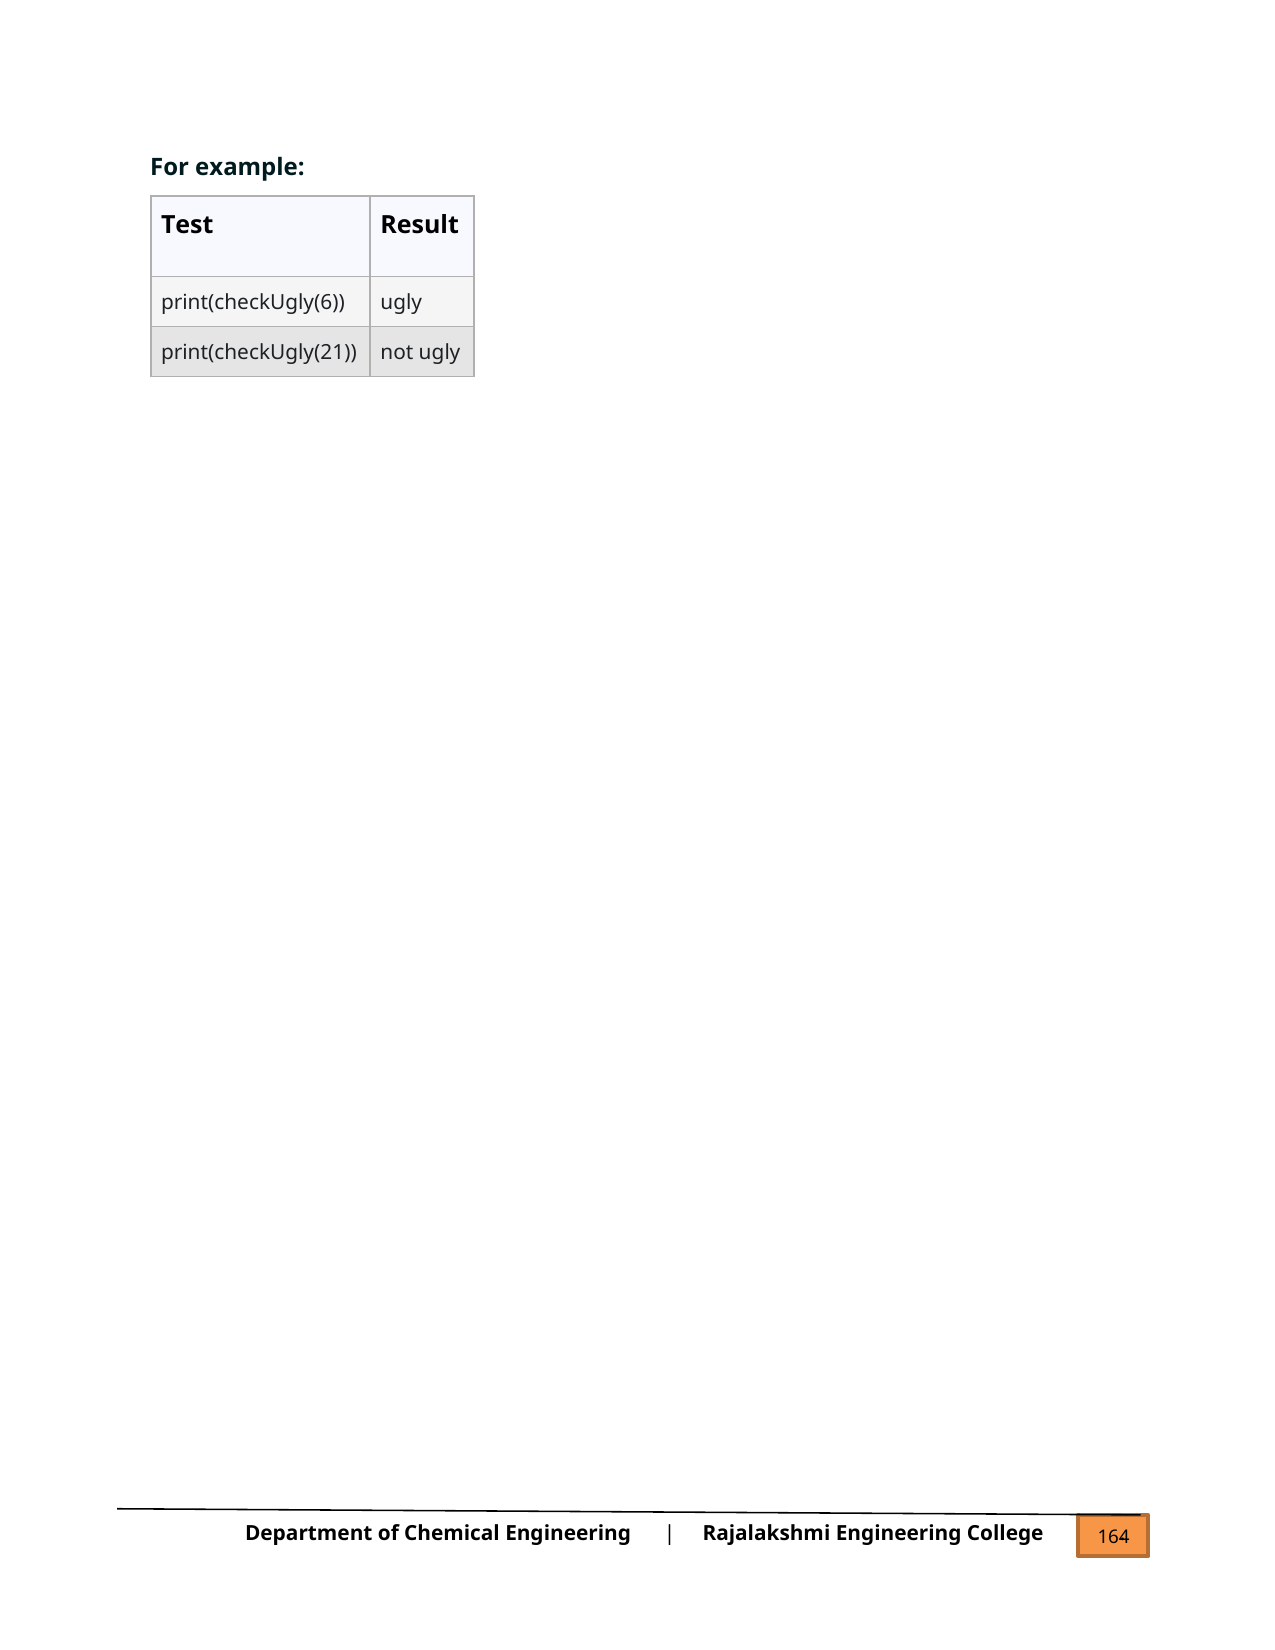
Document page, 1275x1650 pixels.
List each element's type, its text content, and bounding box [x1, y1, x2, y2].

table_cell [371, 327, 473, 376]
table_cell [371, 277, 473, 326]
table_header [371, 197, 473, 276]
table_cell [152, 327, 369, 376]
text For example: [150, 150, 1125, 183]
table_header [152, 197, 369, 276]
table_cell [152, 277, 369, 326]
